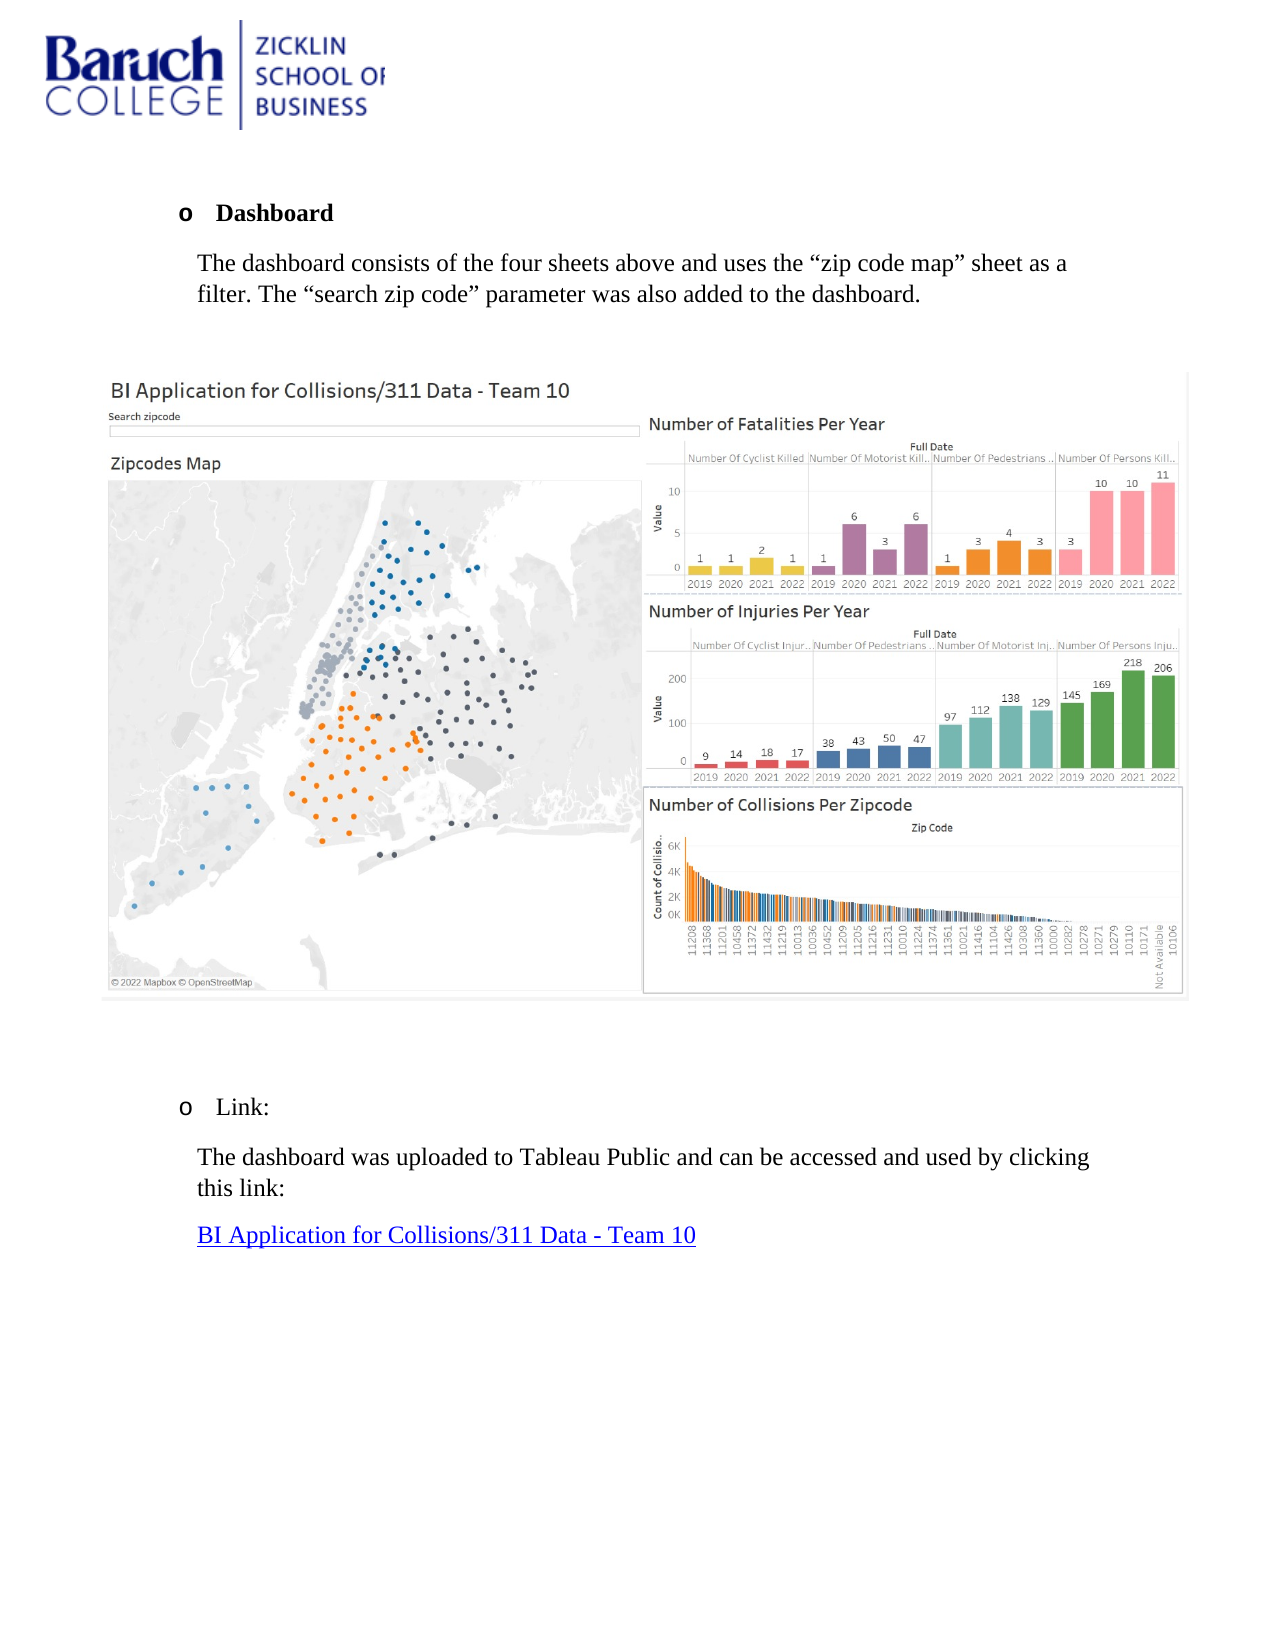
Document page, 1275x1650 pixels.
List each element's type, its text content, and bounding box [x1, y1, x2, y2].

text BI Application for Collisions/311 Data - Team 10 [197, 1221, 1125, 1249]
picture [101, 372, 1189, 1001]
picture [45, 20, 385, 130]
list Link: [178, 1092, 1125, 1123]
list Dashboard [178, 198, 1125, 228]
text The dashboard was uploaded to Tableau Public and can be accessed and used by clicking this link: [197, 1142, 1125, 1202]
text The dashboard consists of the four sheets above and uses the “zip code map” sheet as a filter. The “search zip code” parameter was also added to the dashboard. [197, 248, 1125, 307]
